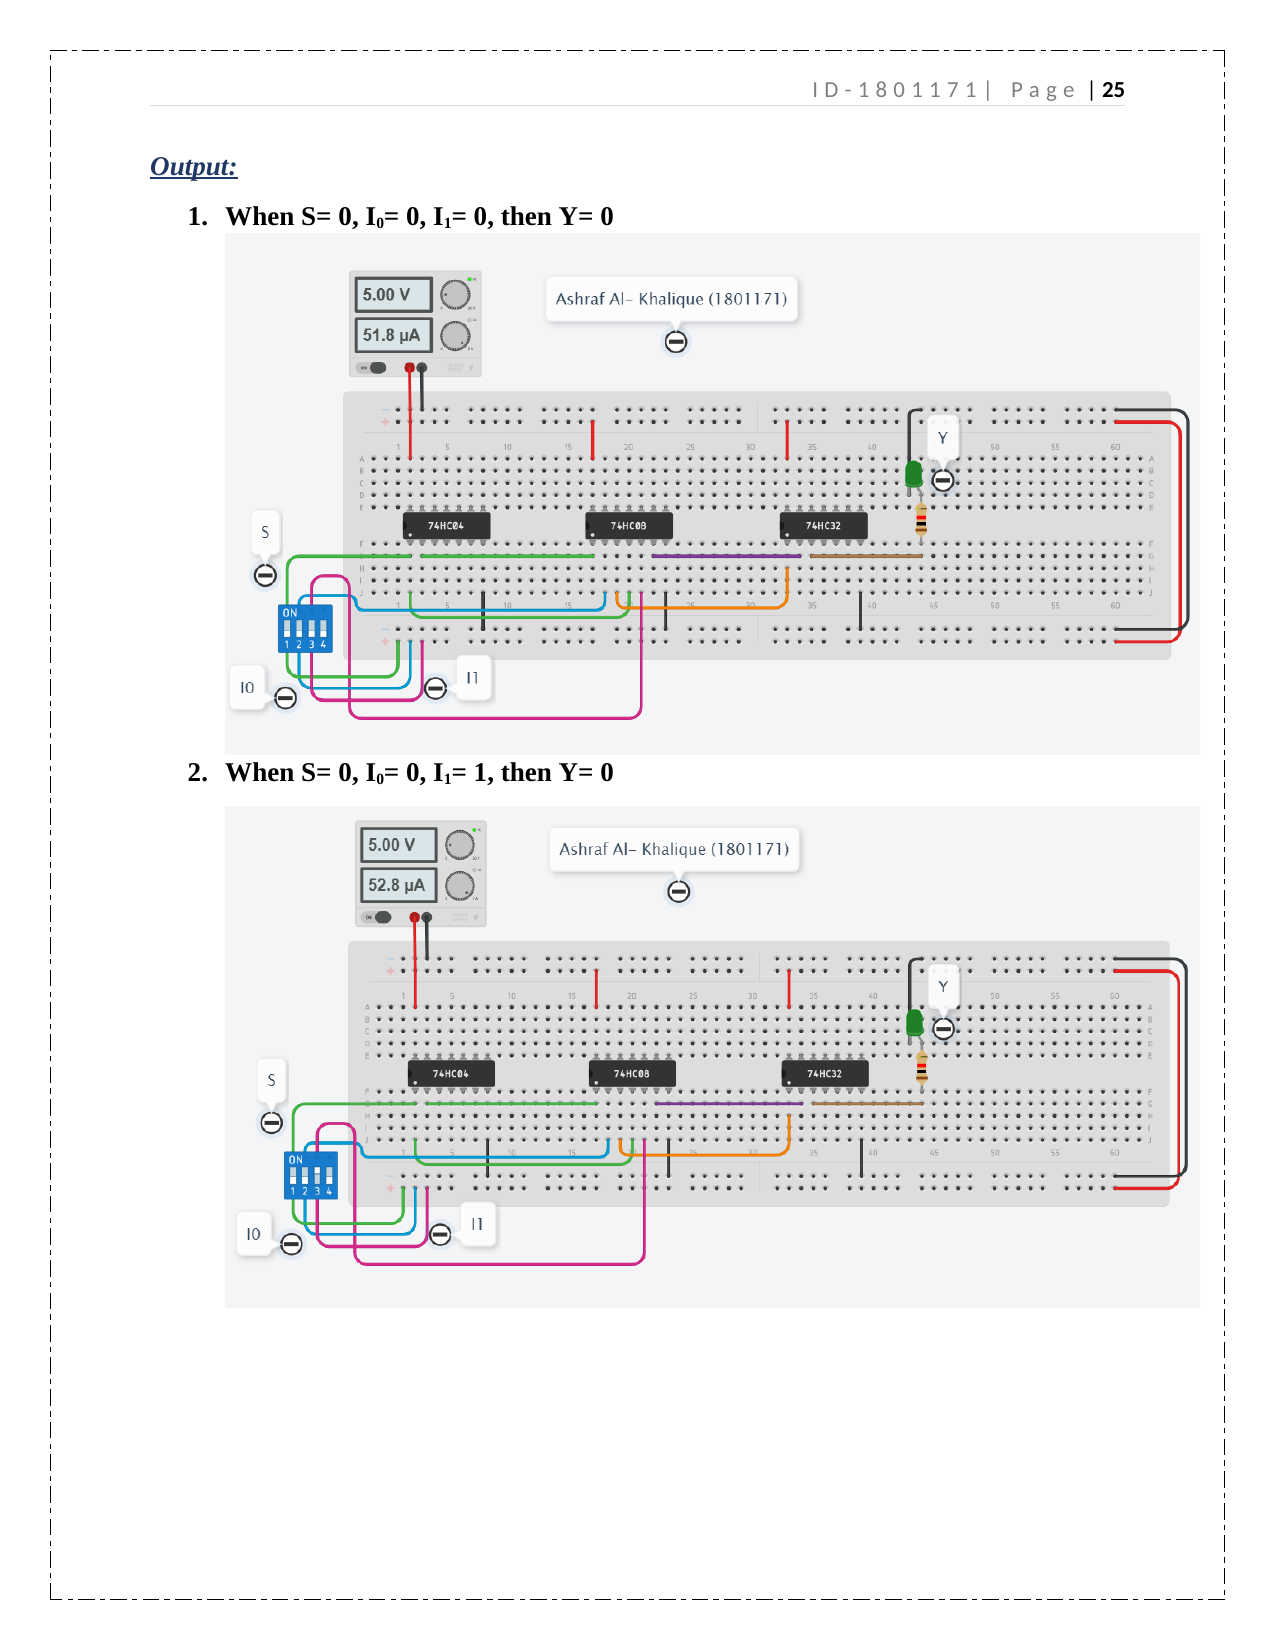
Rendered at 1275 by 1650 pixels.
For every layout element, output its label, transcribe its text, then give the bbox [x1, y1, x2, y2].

picture [225, 806, 1200, 1308]
list When S= 0, I0= 0, I1= 1, then Y= 0 [187, 756, 1125, 787]
list When S= 0, I0= 0, I1= 0, then Y= 0 [187, 200, 1125, 231]
text Output: [150, 150, 1125, 181]
picture [225, 233, 1200, 755]
